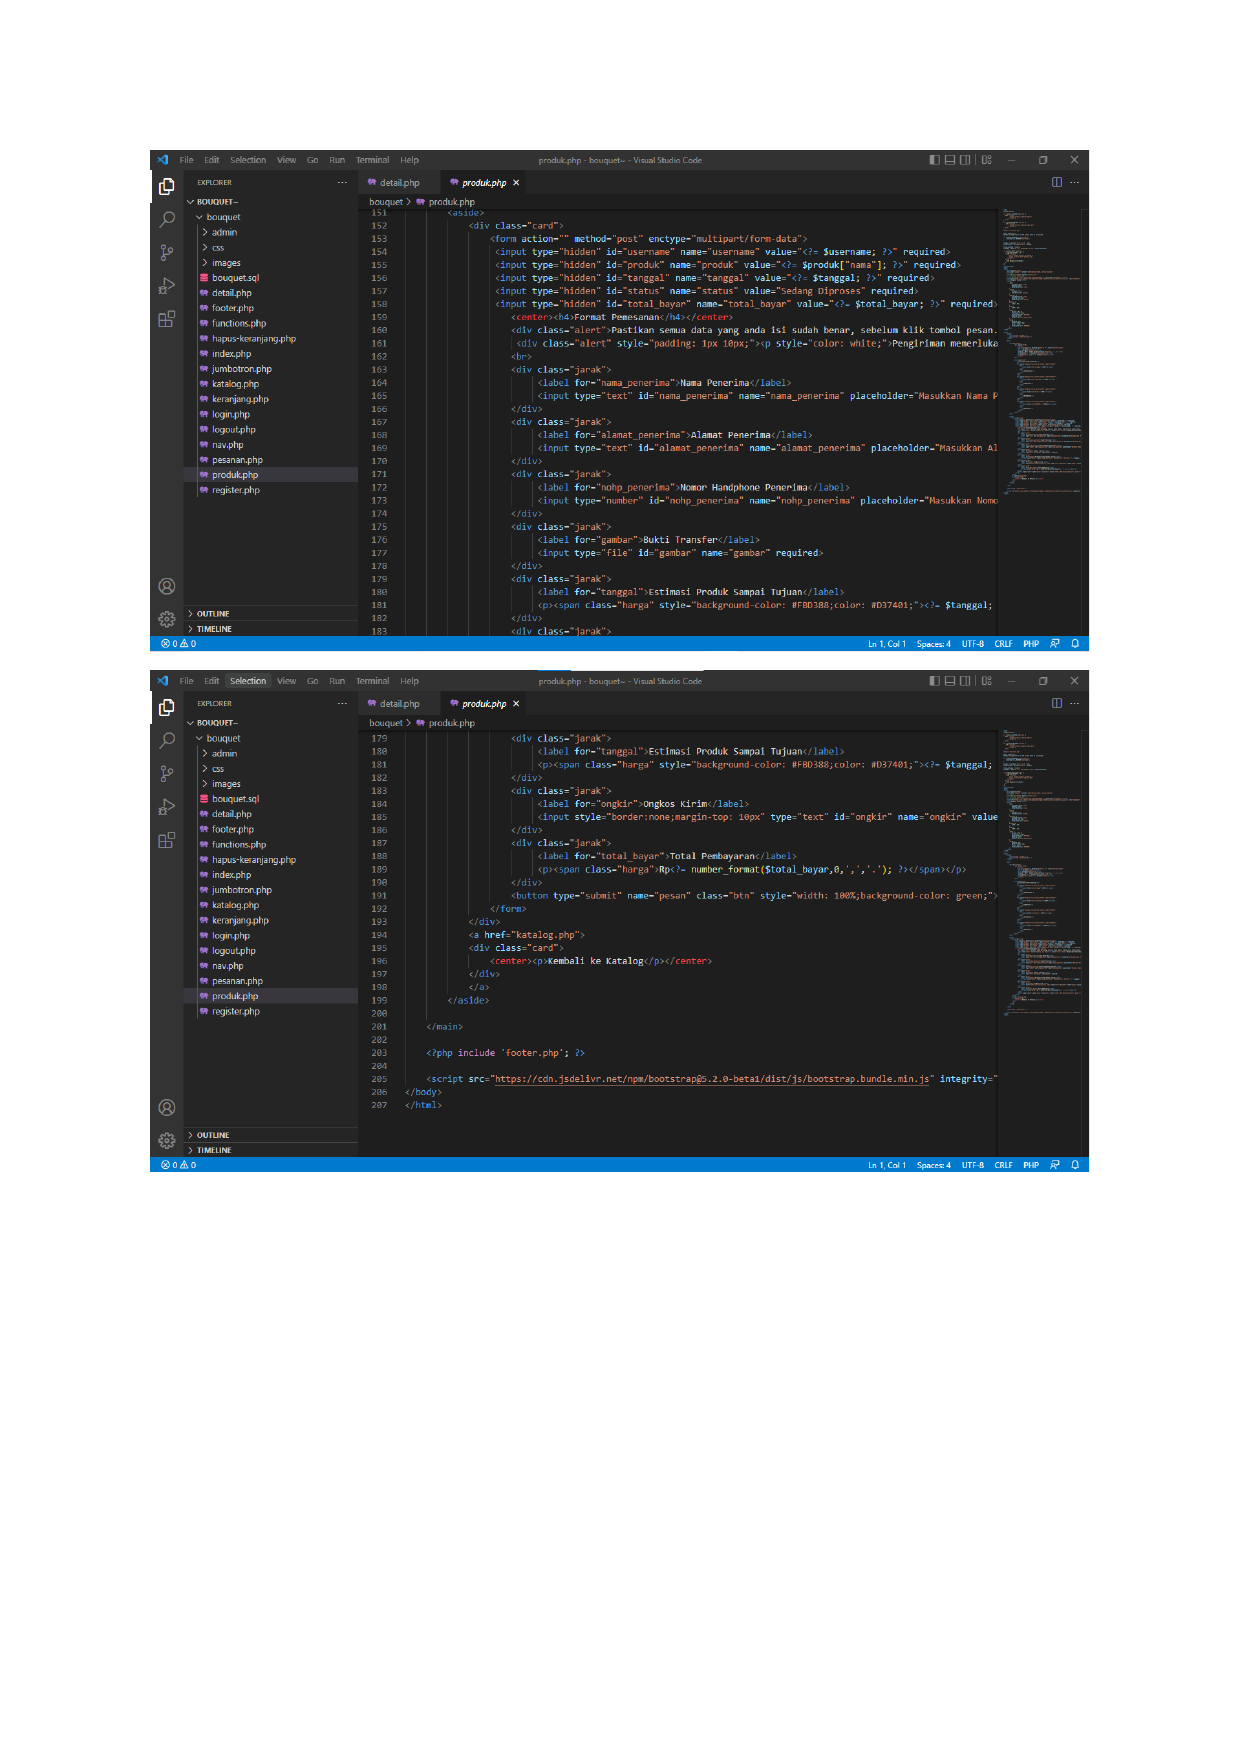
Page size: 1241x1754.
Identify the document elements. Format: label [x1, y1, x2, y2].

picture [150, 670, 1090, 1172]
picture [150, 150, 1090, 652]
